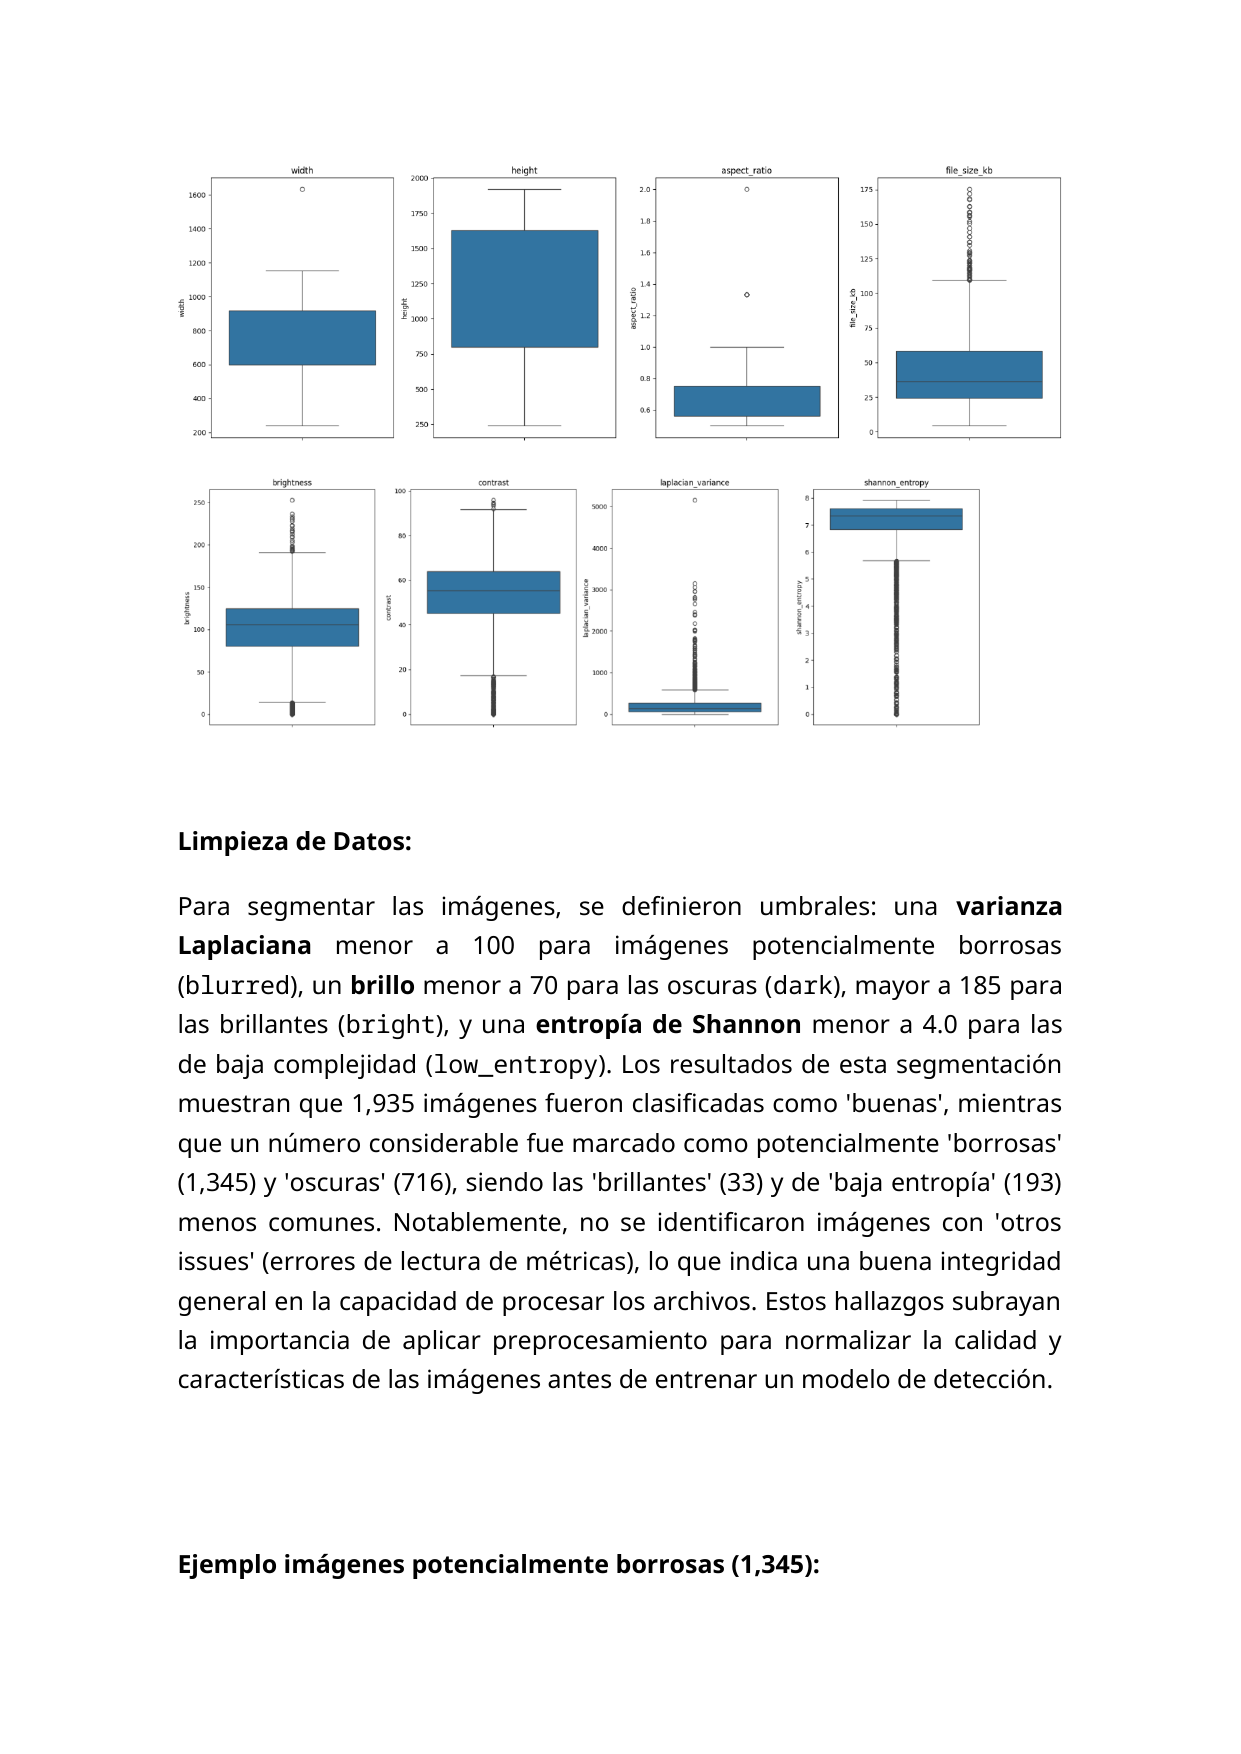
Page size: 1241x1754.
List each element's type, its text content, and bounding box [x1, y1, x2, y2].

text Para segmentar las imágenes, se definieron umbrales: una varianza Laplaciana menor a 100 para imágenes potencialmente borrosas (blurred), un brillo menor a 70 para las oscuras (dark), mayor a 185 para las brillantes (bright), y una entropía de Shannon menor a 4.0 para las de baja complejidad (low_entropy). Los resultados de esta segmentación muestran que 1,935 imágenes fueron clasificadas como 'buenas', mientras que un número considerable fue marcado como potencialmente 'borrosas' (1,345) y 'oscuras' (716), siendo las 'brillantes' (33) y de 'baja entropía' (193) menos comunes. Notablemente, no se identificaron imágenes con 'otros issues' (errores de lectura de métricas), lo que indica una buena integridad general en la capacidad de procesar los archivos. Estos hallazgos subrayan la importancia de aplicar preprocesamiento para normalizar la calidad y características de las imágenes antes de entrenar un modelo de detección. [177, 888, 1063, 1396]
text Limpieza de Datos: [177, 824, 1063, 858]
picture [177, 475, 982, 729]
text Ejemplo imágenes potencialmente borrosas (1,345): [177, 1547, 1063, 1581]
picture [177, 147, 1064, 445]
